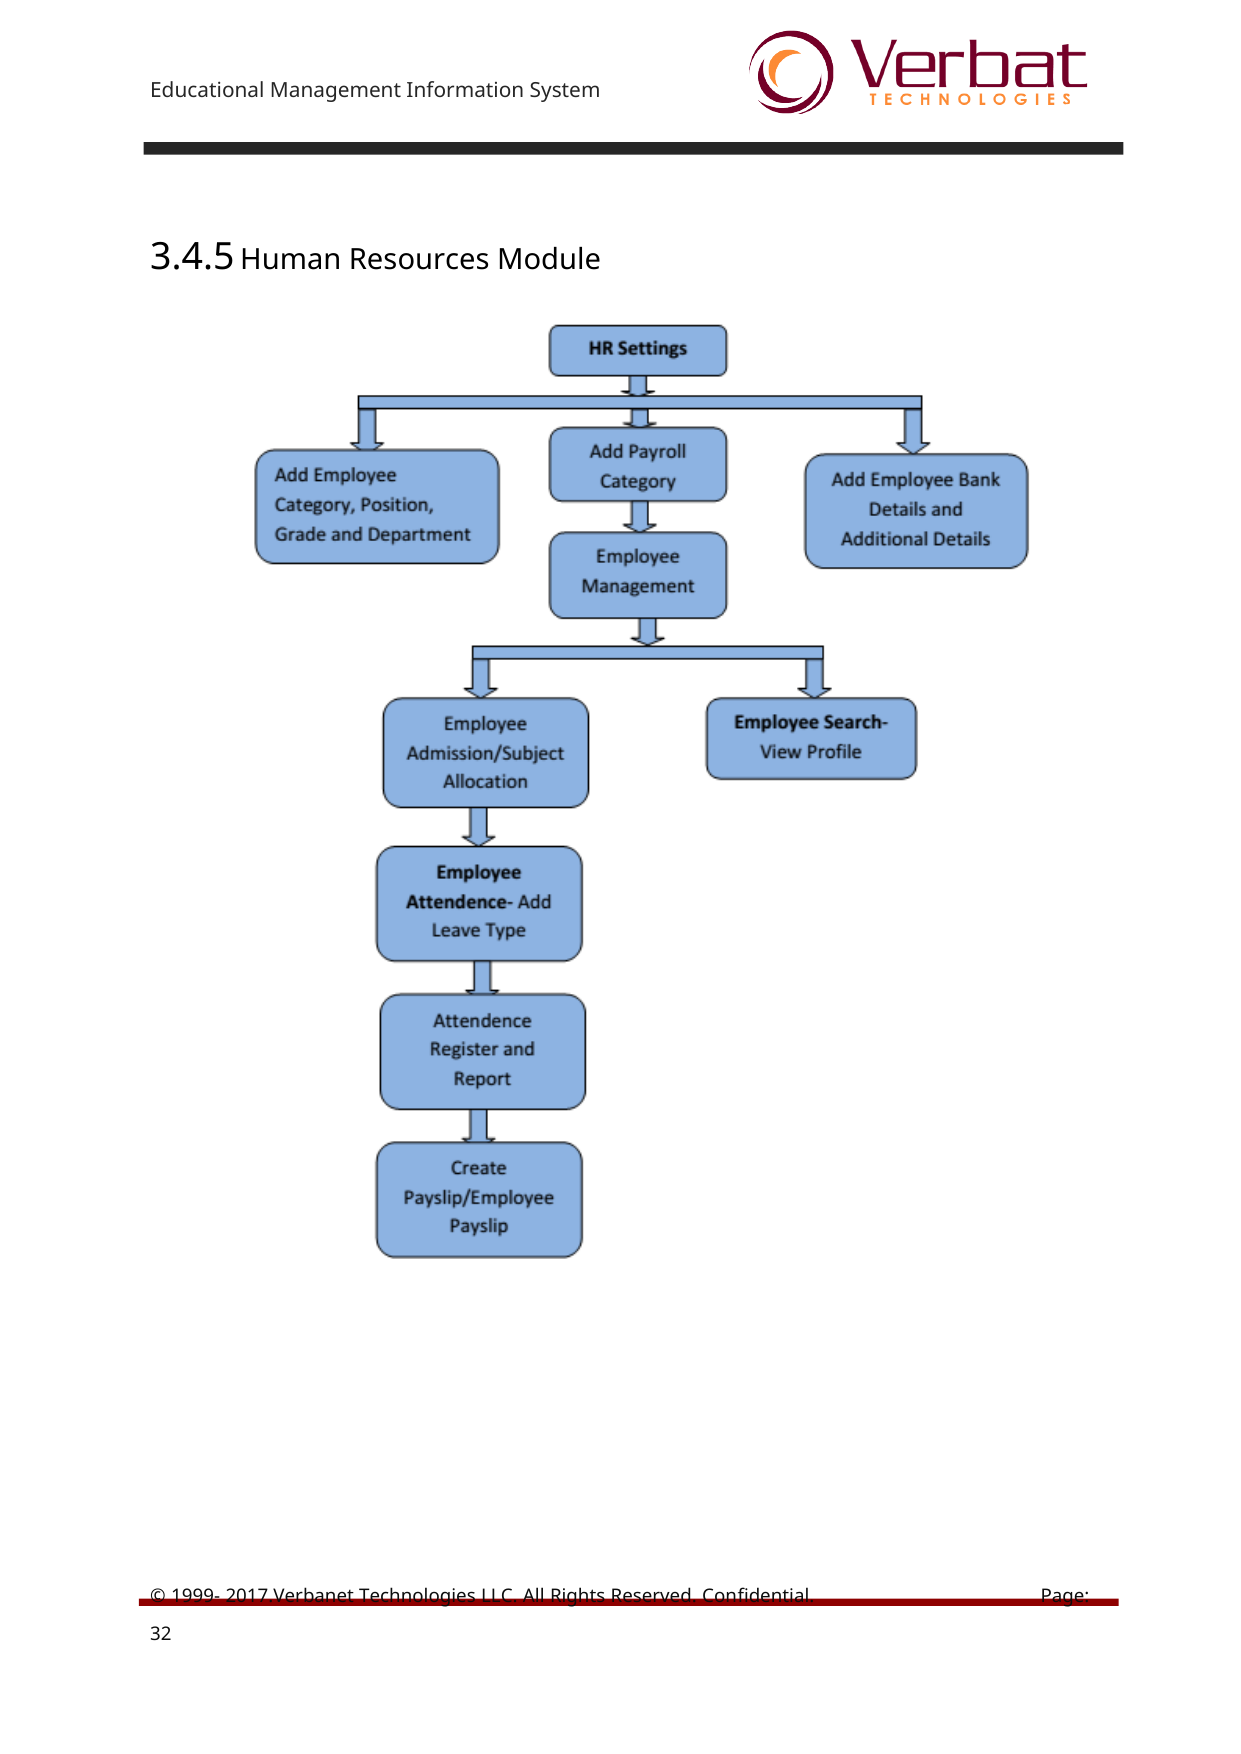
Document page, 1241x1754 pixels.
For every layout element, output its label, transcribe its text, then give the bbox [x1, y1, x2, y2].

picture [200, 298, 1050, 1284]
picture [745, 26, 1089, 114]
subtitle Human Resources Module [150, 229, 1090, 280]
